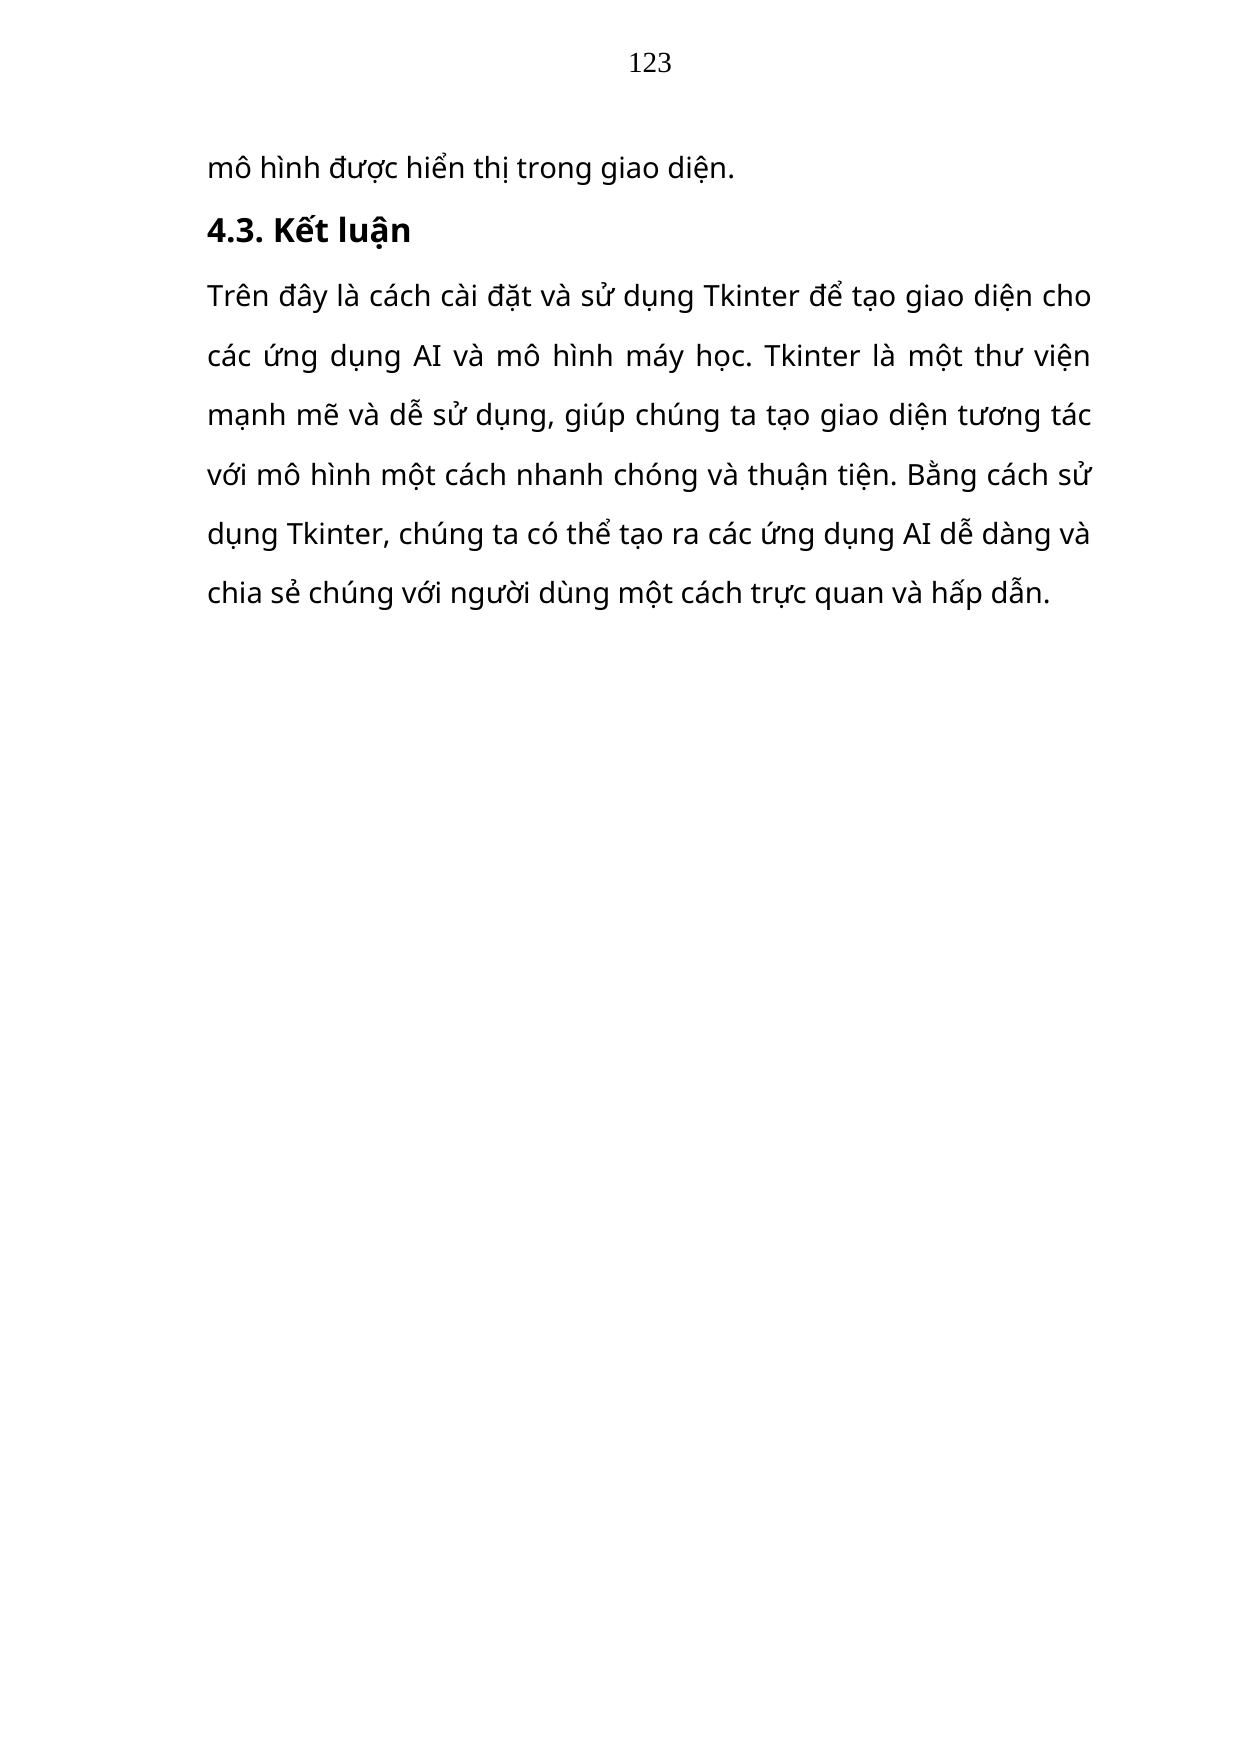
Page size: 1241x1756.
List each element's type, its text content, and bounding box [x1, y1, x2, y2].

text Trên đây là cách cài đặt và sử dụng Tkinter để tạo giao diện cho các ứng dụng AI và mô hình máy học. Tkinter là một thư viện mạnh mẽ và dễ sử dụng, giúp chúng ta tạo giao diện tương tác với mô hình một cách nhanh chóng và thuận tiện. Bằng cách sử dụng Tkinter, chúng ta có thể tạo ra các ứng dụng AI dễ dàng và chia sẻ chúng với người dùng một cách trực quan và hấp dẫn. [207, 275, 1092, 612]
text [207, 148, 1092, 187]
subtitle 4.3. Kết luận [207, 207, 1092, 253]
